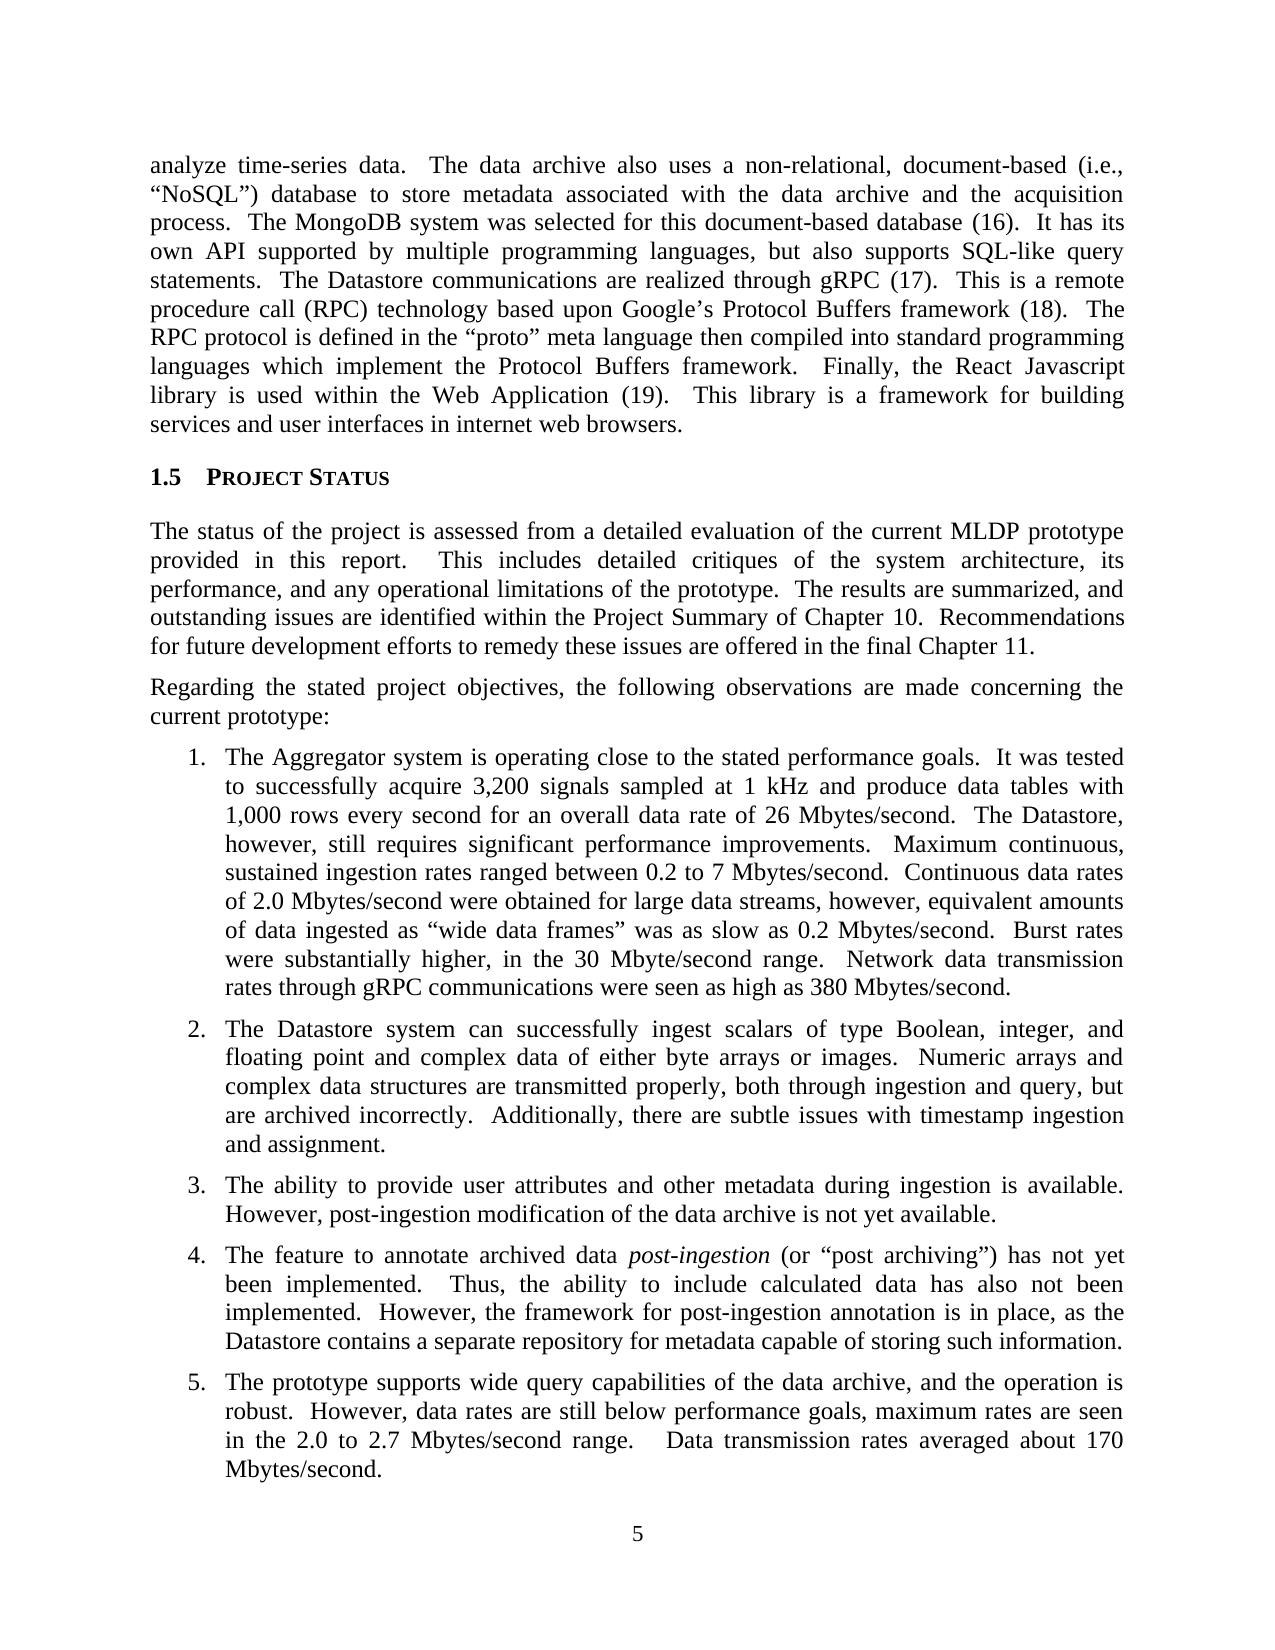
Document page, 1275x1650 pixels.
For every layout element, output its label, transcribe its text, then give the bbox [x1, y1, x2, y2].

subtitle Project Status [150, 462, 1125, 491]
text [150, 150, 1125, 437]
list The ability to provide user attributes and other metadata during ingestion is available. However, post-ingestion modification of the data archive is not yet available. [187, 1170, 1125, 1227]
list The feature to annotate archived data post-ingestion (or “post archiving”) has not yet been implemented. Thus, the ability to include calculated data has also not been implemented. However, the framework for post-ingestion annotation is in place, as the Datastore contains a separate repository for metadata capable of storing such information. [187, 1240, 1125, 1355]
list The Datastore system can successfully ingest scalars of type Boolean, integer, and floating point and complex data of either byte arrays or images. Numeric arrays and complex data structures are transmitted properly, both through ingestion and query, but are archived incorrectly. Additionally, there are subtle issues with timestamp ingestion and assignment. [187, 1014, 1125, 1157]
list The prototype supports wide query capabilities of the data archive, and the operation is robust. However, data rates are still below performance goals, maximum rates are seen in the 2.0 to 2.7 Mbytes/second range. Data transmission rates averaged about 170 Mbytes/second. [187, 1367, 1125, 1482]
text The status of the project is assessed from a detailed evaluation of the current MLDP prototype provided in this report. This includes detailed critiques of the system architecture, its performance, and any operational limitations of the prototype. The results are summarized, and outstanding issues are identified within the Project Summary of Chapter 10. Recommendations for future development efforts to remedy these issues are offered in the final Chapter 11. [150, 516, 1125, 660]
text Regarding the stated project objectives, the following observations are made concerning the current prototype: [150, 672, 1125, 730]
list The Aggregator system is operating close to the stated performance goals. It was tested to successfully acquire 3,200 signals sampled at 1 kHz and produce data tables with 1,000 rows every second for an overall data rate of 26 Mbytes/second. The Datastore, however, still requires significant performance improvements. Maximum continuous, sustained ingestion rates ranged between 0.2 to 7 Mbytes/second. Continuous data rates of 2.0 Mbytes/second were obtained for large data streams, however, equivalent amounts of data ingested as “wide data frames” was as slow as 0.2 Mbytes/second. Burst rates were substantially higher, in the 30 Mbyte/second range. Network data transmission rates through gRPC communications were seen as high as 380 Mbytes/second. [187, 742, 1125, 1001]
